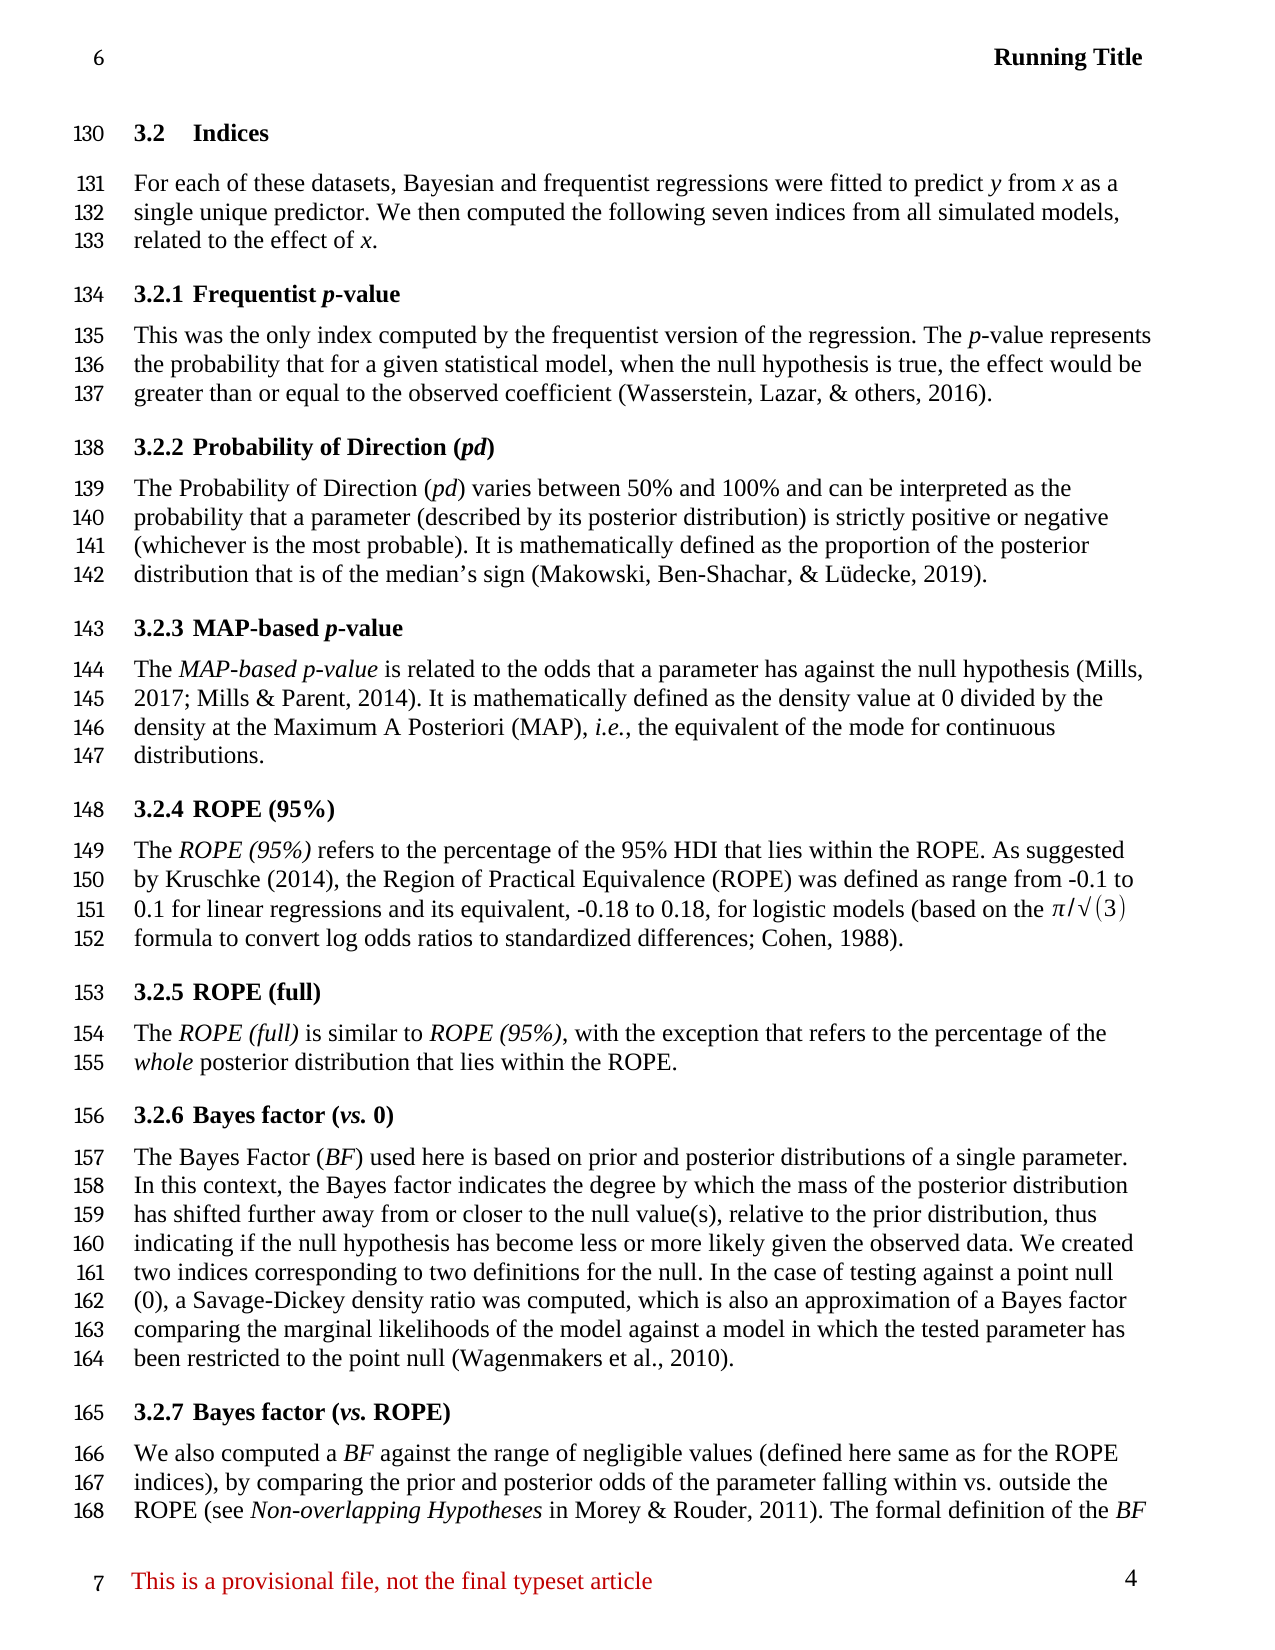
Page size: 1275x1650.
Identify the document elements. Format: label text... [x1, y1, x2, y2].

text The MAP-based p-value is related to the odds that a parameter has against the null hypothesis (Mills, 2017; Mills & Parent, 2014). It is mathematically defined as the density value at 0 divided by the density at the Maximum A Posteriori (MAP), i.e., the equivalent of the mode for continuous distributions. [133, 654, 1152, 769]
text The ROPE (full) is similar to ROPE (95%), with the exception that refers to the percentage of the whole posterior distribution that lies within the ROPE. [133, 1018, 1152, 1076]
text The Probability of Direction (pd) varies between 50% and 100% and can be interpreted as the probability that a parameter (described by its posterior distribution) is strictly positive or negative (whichever is the most probable). It is mathematically defined as the proportion of the posterior distribution that is of the median’s sign (Makowski, Ben-Shachar, & Lüdecke, 2019). [133, 473, 1152, 588]
text This was the only index computed by the frequentist version of the regression. The p-value represents the probability that for a given statistical model, when the null hypothesis is true, the effect would be greater than or equal to the observed coefficient (Wasserstein, Lazar, & others, 2016). [133, 321, 1152, 407]
subtitle Bayes factor (vs. 0) [133, 1101, 1152, 1129]
text The Bayes Factor (BF) used here is based on prior and posterior distributions of a single parameter. In this context, the Bayes factor indicates the degree by which the mass of the posterior distribution has shifted further away from or closer to the null value(s), relative to the prior distribution, thus indicating if the null hypothesis has become less or more likely given the observed data. We created two indices corresponding to two definitions for the null. In the case of testing against a point null (0), a Savage-Dickey density ratio was computed, which is also an approximation of a Bayes factor comparing the marginal likelihoods of the model against a model in which the tested parameter has been restricted to the point null (Wagenmakers et al., 2010). [133, 1142, 1152, 1372]
subtitle Probability of Direction (pd) [133, 432, 1152, 461]
text The ROPE (95%) refers to the percentage of the 95% HDI that lies within the ROPE. As suggested by Kruschke (2014), the Region of Practical Equivalence (ROPE) was defined as range from -0.1 to 0.1 for linear regressions and its equivalent, -0.18 to 0.18, for logistic models (based on the formula to convert log odds ratios to standardized differences; Cohen, 1988). [133, 836, 1152, 952]
subtitle Indices [133, 118, 1152, 147]
text For each of these datasets, Bayesian and frequentist regressions were fitted to predict y from x as a single unique predictor. We then computed the following seven indices from all simulated models, related to the effect of x. [133, 168, 1152, 254]
subtitle MAP-based p-value [133, 613, 1152, 642]
subtitle ROPE (95%) [133, 794, 1152, 823]
subtitle ROPE (full) [133, 977, 1152, 1006]
subtitle Bayes factor (vs. ROPE) [133, 1397, 1152, 1426]
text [133, 1438, 1152, 1524]
subtitle Frequentist p-value [133, 279, 1152, 308]
